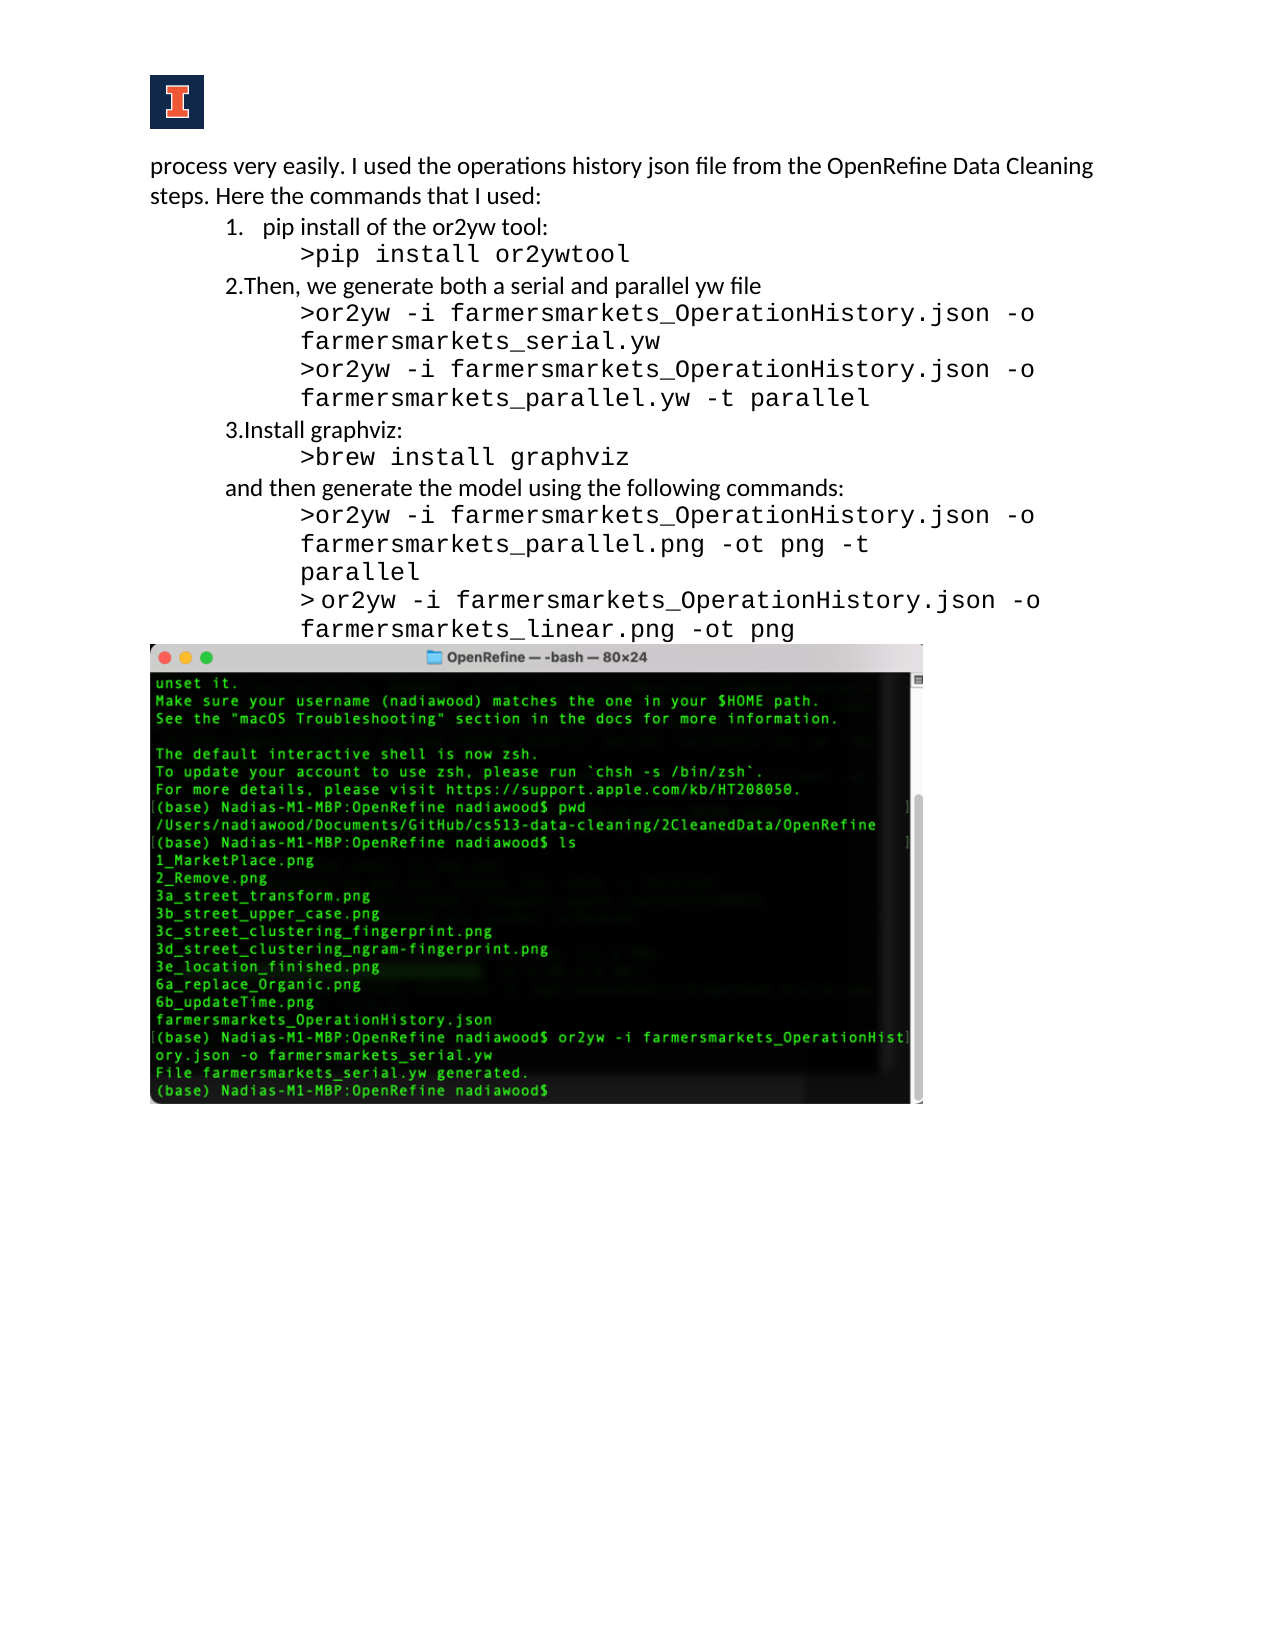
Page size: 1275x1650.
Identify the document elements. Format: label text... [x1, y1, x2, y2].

picture [150, 644, 923, 1104]
text >brew install graphviz [225, 444, 1125, 473]
list pip install of the or2yw tool: [225, 211, 1125, 242]
text >or2yw -i farmersmarkets_OperationHistory.json -o farmersmarkets_parallel.yw -t parallel [300, 357, 1125, 414]
text parallel [300, 560, 1125, 588]
text >or2yw -i farmersmarkets_OperationHistory.json -o farmersmarkets_serial.yw [300, 300, 1125, 357]
text and then generate the model using the following commands: [150, 473, 1125, 503]
text >or2yw -i farmersmarkets_OperationHistory.json -o farmersmarkets_parallel.png -ot png -t [300, 503, 1125, 560]
picture [150, 75, 204, 129]
text 2.Then, we generate both a serial and parallel yw file [225, 270, 1125, 300]
text 3.Install graphviz: [150, 414, 1125, 444]
text >pip install or2ywtool [225, 242, 1125, 270]
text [150, 150, 1125, 211]
text > or2yw -i farmersmarkets_OperationHistory.json -o farmersmarkets_linear.png -ot png [300, 588, 1125, 645]
